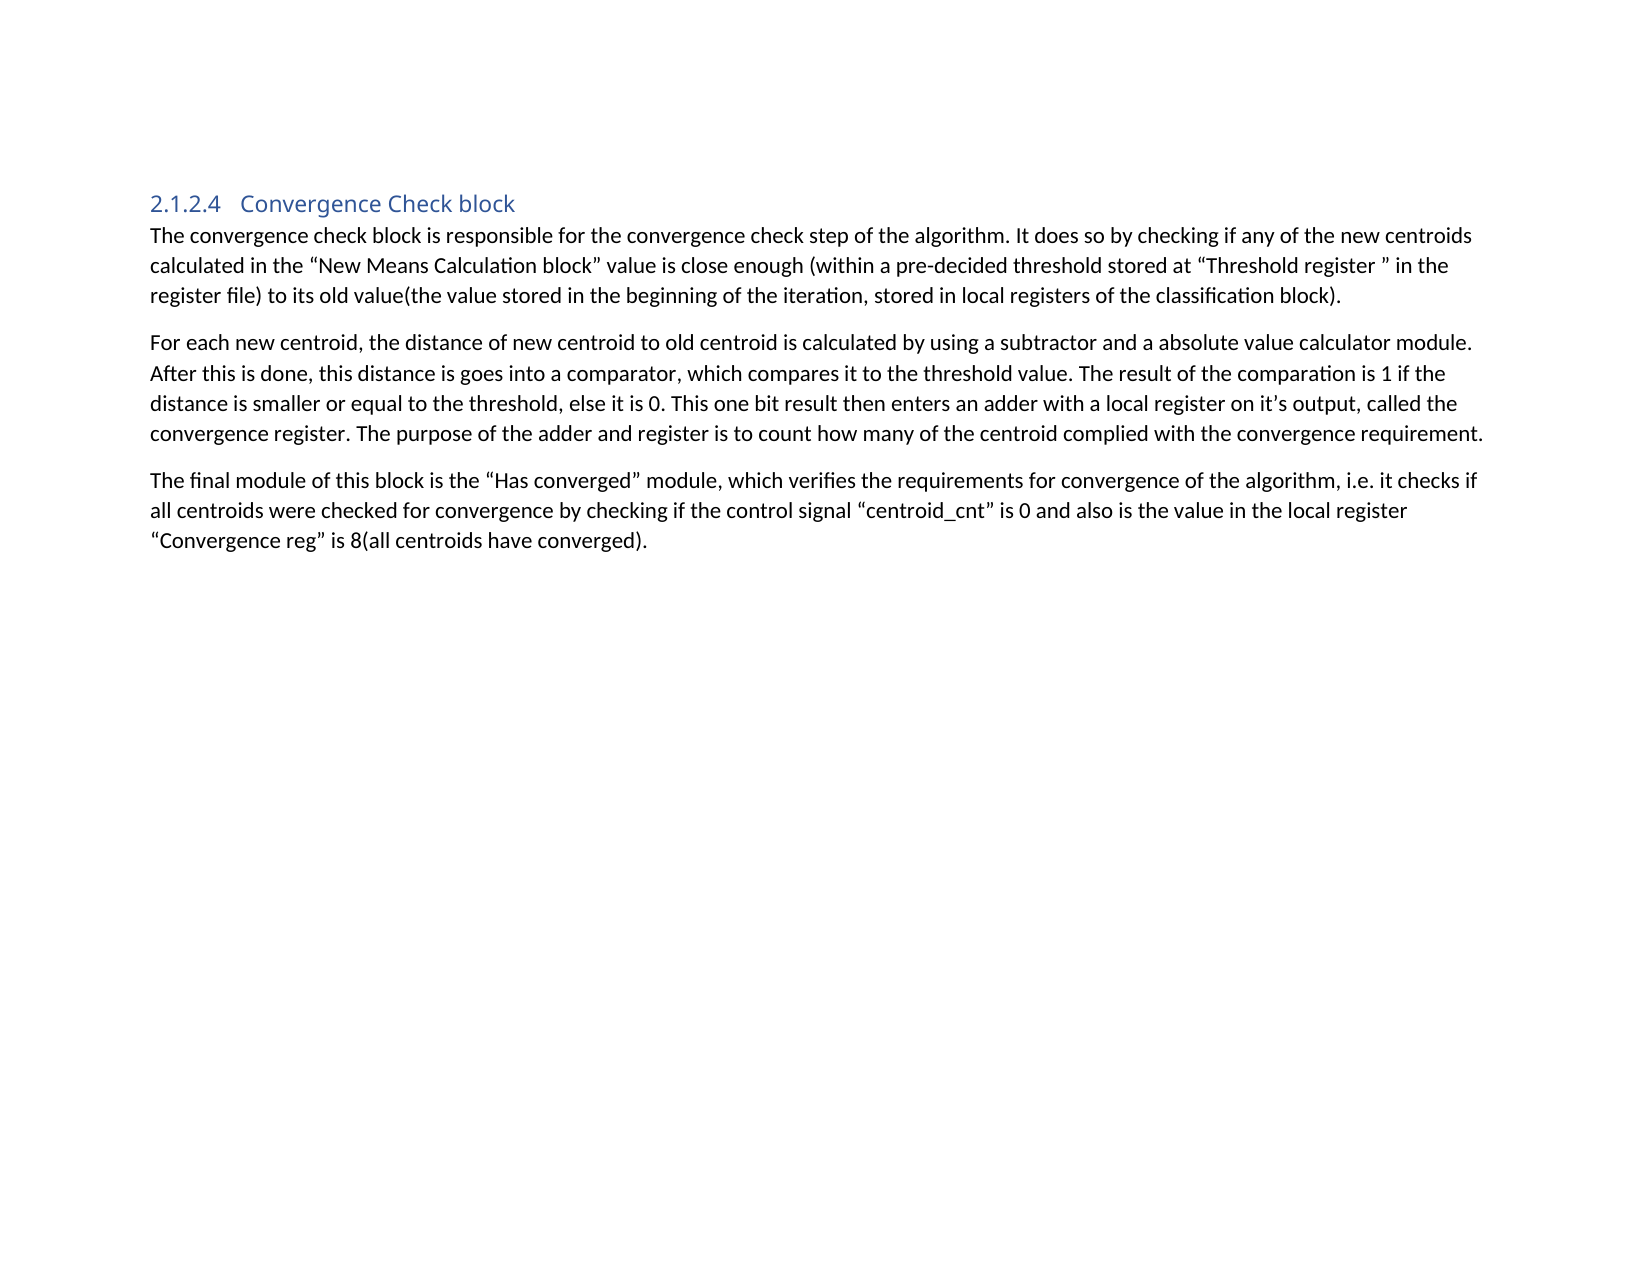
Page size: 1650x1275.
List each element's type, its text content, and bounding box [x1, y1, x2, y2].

text For each new centroid, the distance of new centroid to old centroid is calculated by using a subtractor and a absolute value calculator module. After this is done, this distance is goes into a comparator, which compares it to the threshold value. The result of the comparation is 1 if the distance is smaller or equal to the threshold, else it is 0. This one bit result then enters an adder with a local register on it’s output, called the convergence register. The purpose of the adder and register is to count how many of the centroid complied with the convergence requirement. [150, 328, 1500, 447]
text The final module of this block is the “Has converged” module, which verifies the requirements for convergence of the algorithm, i.e. it checks if all centroids were checked for convergence by checking if the control signal “centroid_cnt” is 0 and also is the value in the local register “Convergence reg” is 8(all centroids have converged). [150, 466, 1500, 554]
text The convergence check block is responsible for the convergence check step of the algorithm. It does so by checking if any of the new centroids calculated in the “New Means Calculation block” value is close enough (within a pre-decided threshold stored at “Threshold register ” in the register file) to its old value(the value stored in the beginning of the iteration, stored in local registers of the classification block). [150, 221, 1500, 310]
subtitle Convergence Check block [150, 187, 1500, 219]
